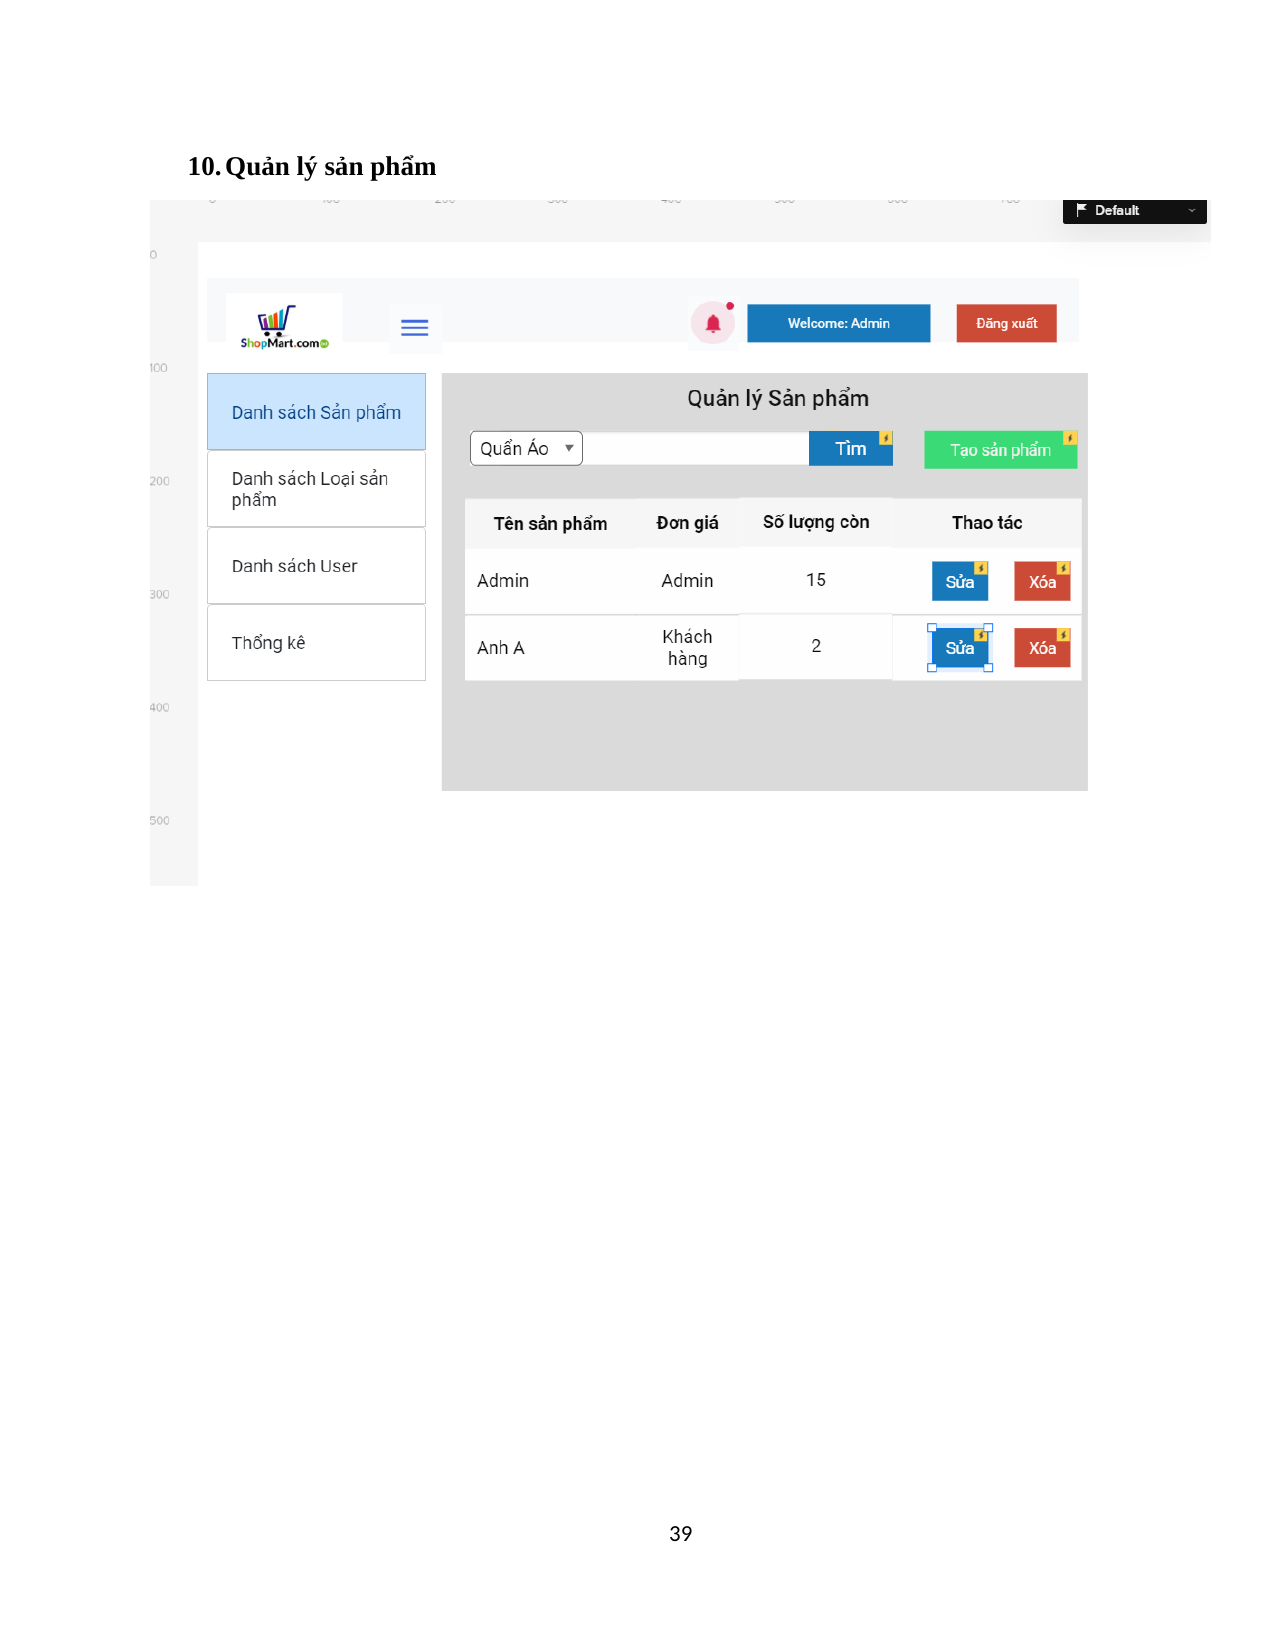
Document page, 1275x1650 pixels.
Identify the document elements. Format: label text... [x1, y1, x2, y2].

list Quản lý sản phẩm [187, 150, 1211, 181]
picture [150, 200, 1211, 886]
